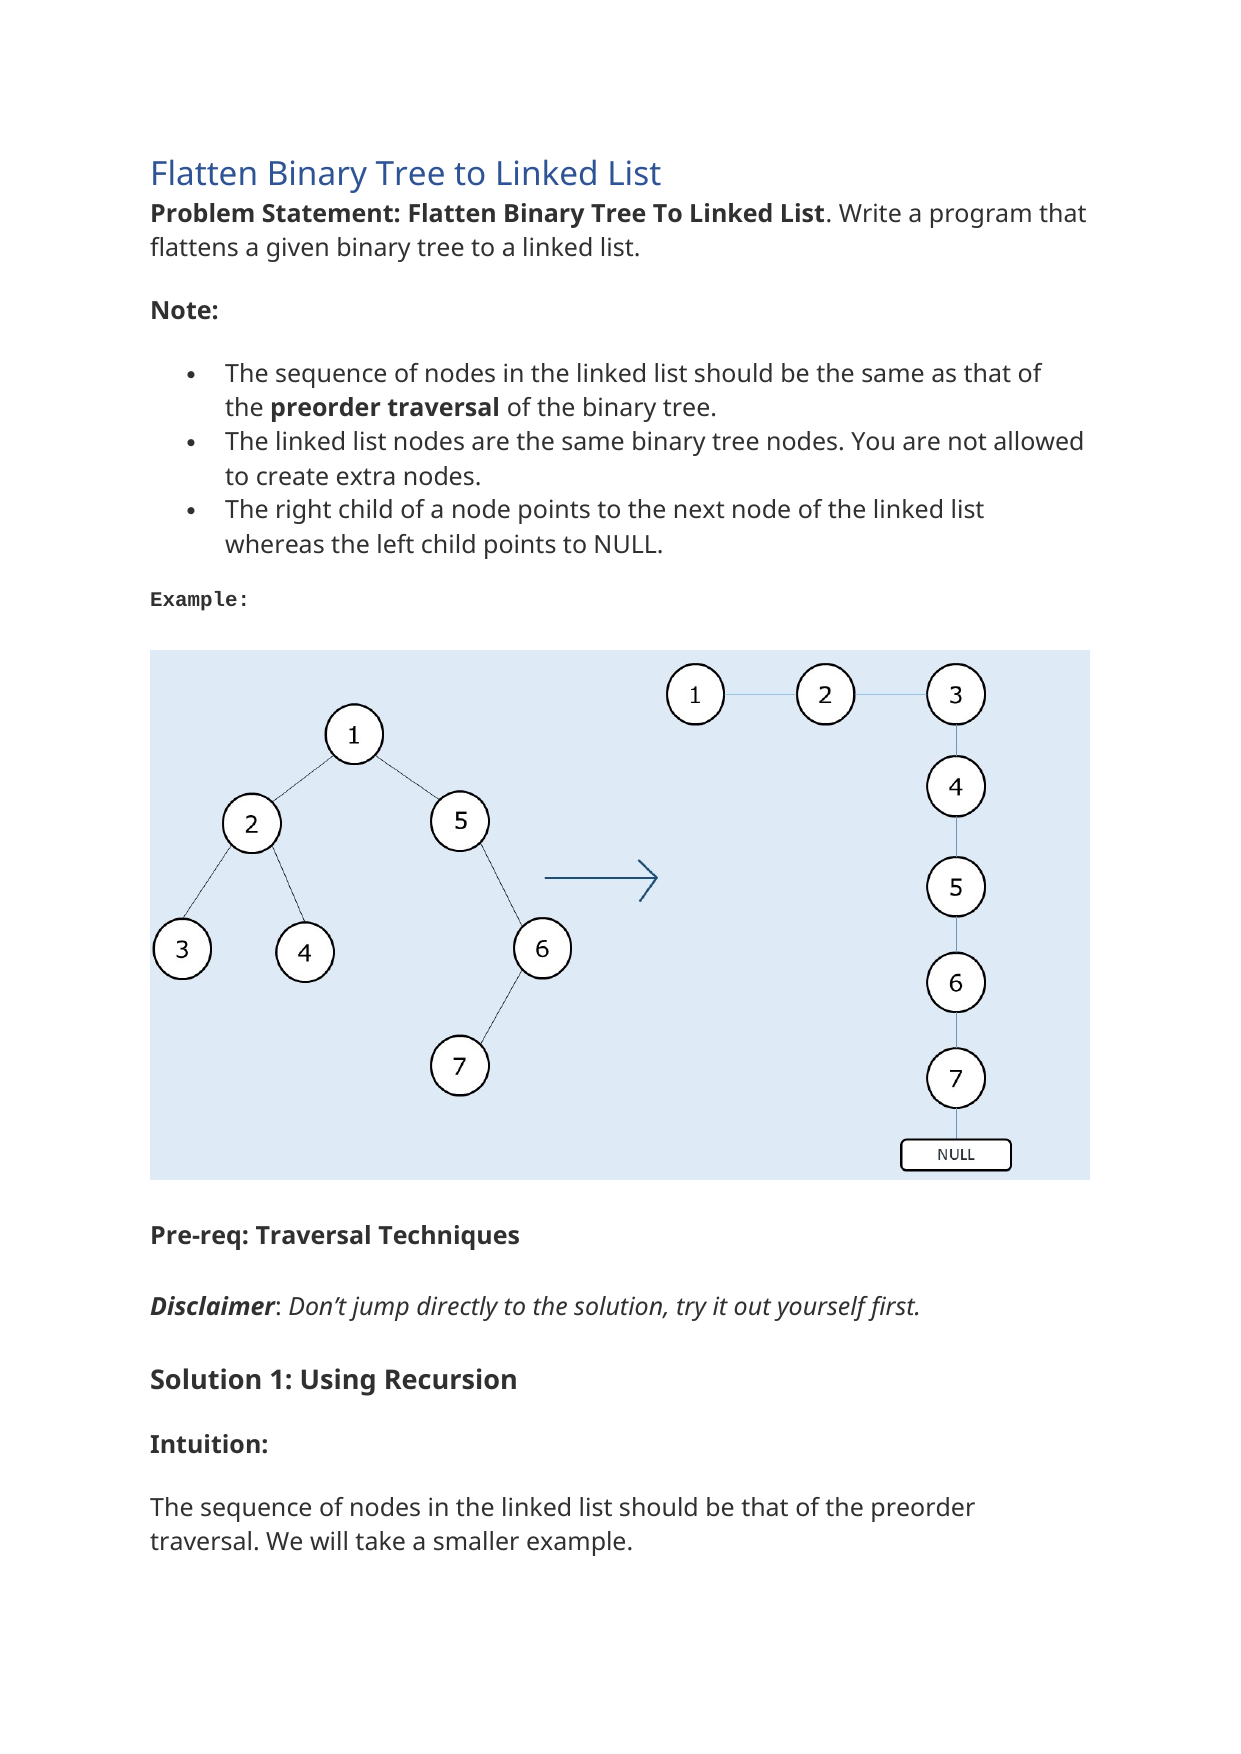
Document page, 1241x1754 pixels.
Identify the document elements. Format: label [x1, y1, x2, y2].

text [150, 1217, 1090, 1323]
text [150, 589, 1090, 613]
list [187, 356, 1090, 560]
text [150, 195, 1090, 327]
picture [150, 650, 1091, 1180]
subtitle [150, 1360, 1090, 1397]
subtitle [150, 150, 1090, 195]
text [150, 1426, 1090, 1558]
